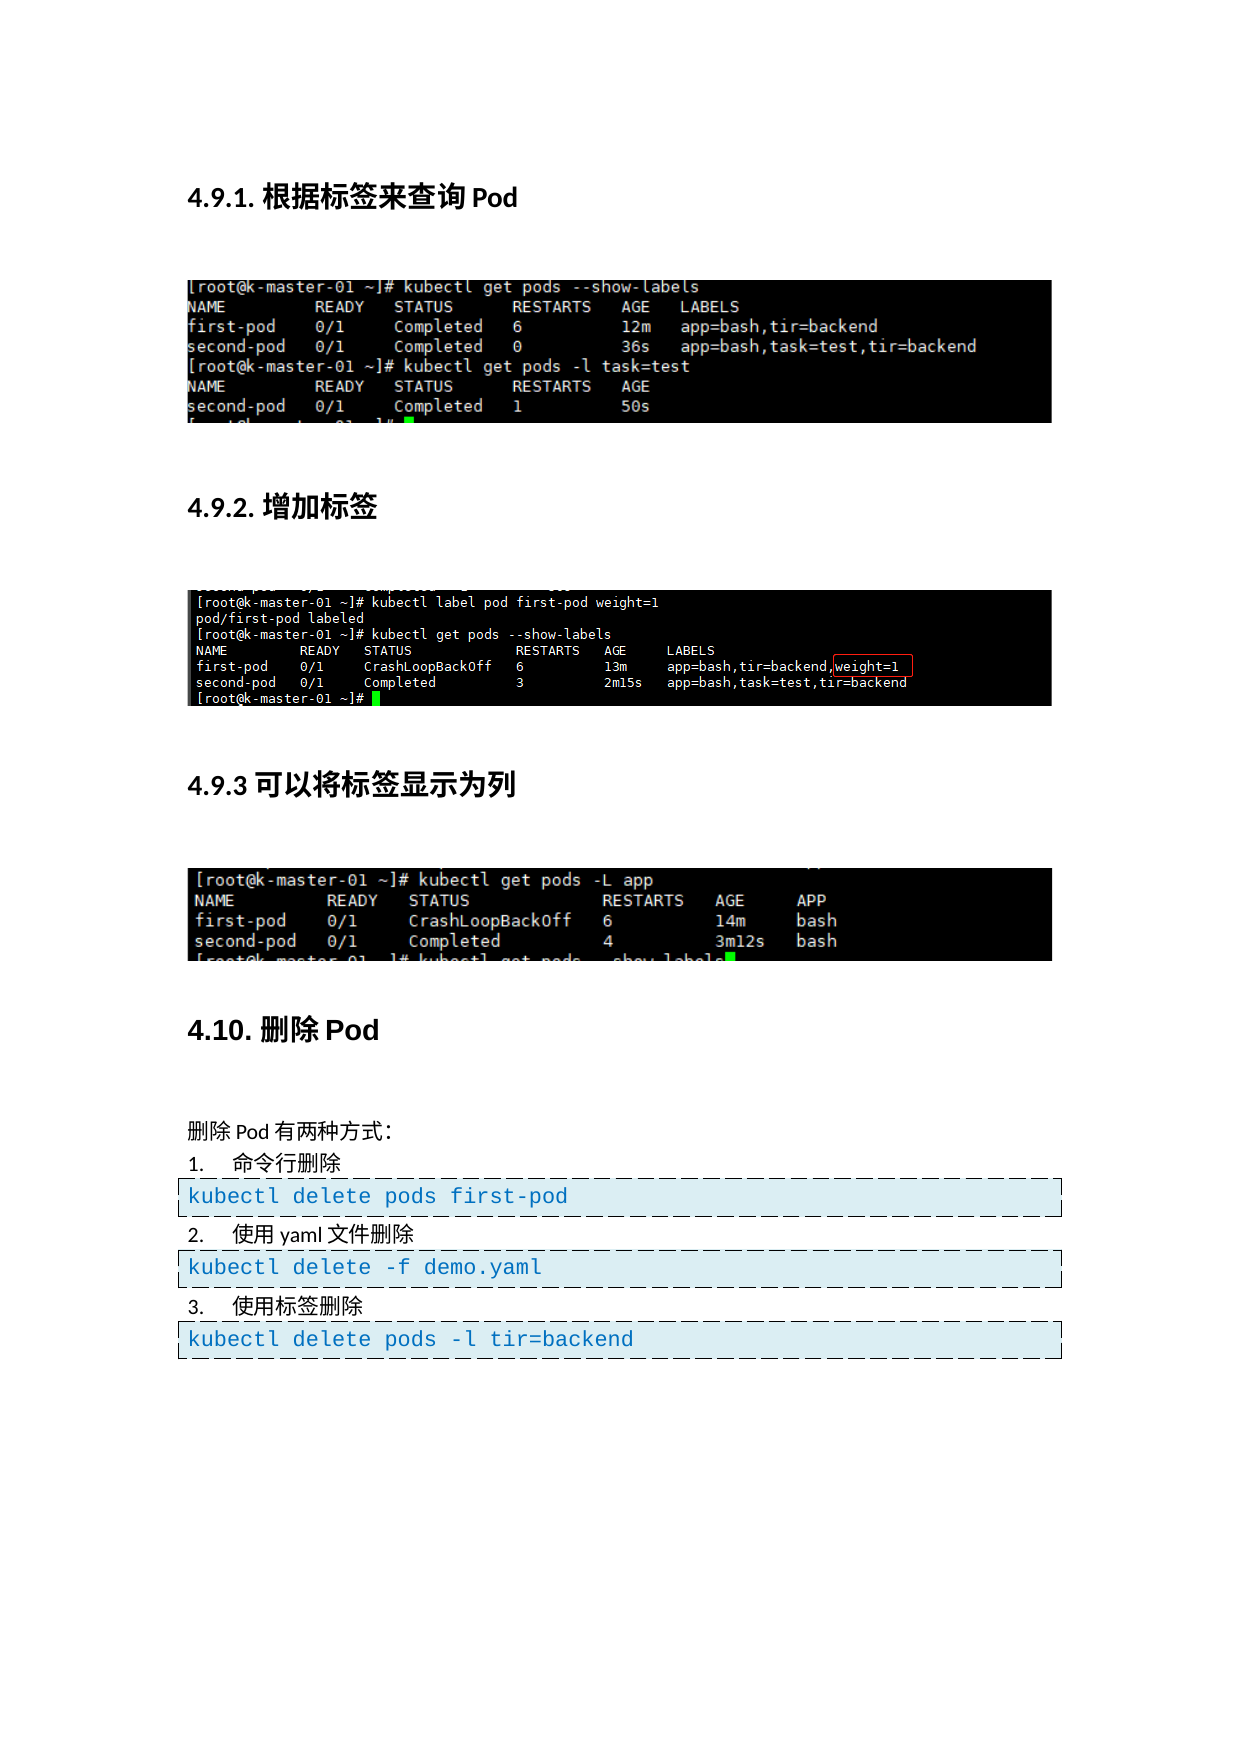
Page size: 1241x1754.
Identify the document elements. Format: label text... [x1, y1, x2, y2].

subtitle 4.9.2. 增加标签 [187, 472, 1053, 537]
text kubectl delete -f demo.yaml [178, 1249, 1062, 1288]
picture [187, 280, 1052, 423]
text kubectl delete pods first-pod [178, 1178, 1062, 1217]
picture [187, 868, 1053, 961]
picture [187, 590, 1052, 706]
list 使用yaml文件删除 [187, 1217, 1053, 1249]
subtitle 4.9.3 可以将标签显示为列 [187, 750, 1053, 815]
list 命令行删除 [187, 1146, 1053, 1178]
subtitle 4.9.1. 根据标签来查询Pod [187, 162, 1053, 227]
subtitle 4.10. 删除Pod [187, 995, 1053, 1060]
text kubectl delete pods -l tir=backend [178, 1321, 1062, 1359]
list 使用标签删除 [187, 1288, 1053, 1321]
text 删除Pod有两种方式： [187, 1113, 1053, 1146]
